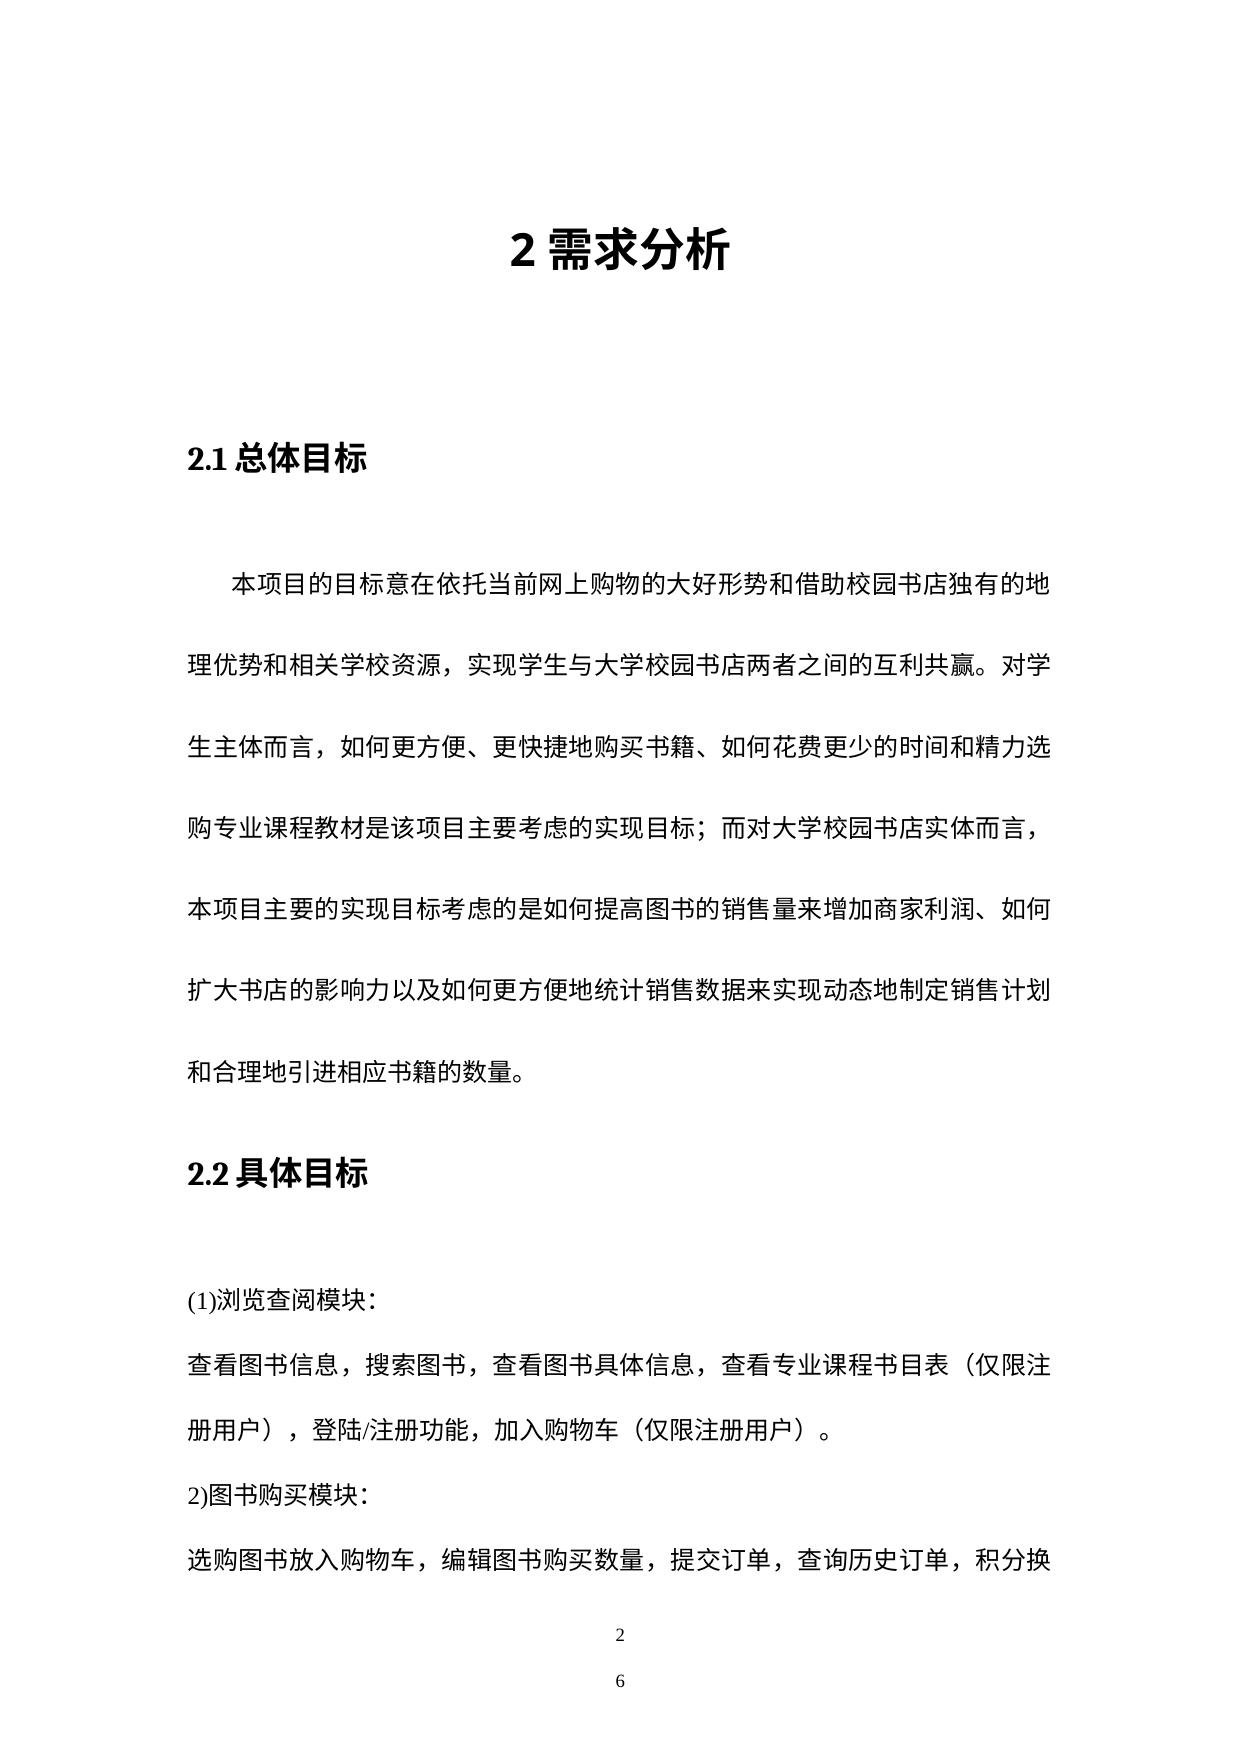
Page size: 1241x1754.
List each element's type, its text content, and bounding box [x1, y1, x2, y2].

subtitle 2.1总体目标 [187, 423, 1053, 488]
text (1)浏览查阅模块： [187, 1266, 1053, 1331]
subtitle 2.2具体目标 [187, 1139, 1053, 1204]
text 2)图书购买模块： [187, 1461, 1053, 1526]
text 本项目的目标意在依托当前网上购物的大好形势和借助校园书店独有的地理优势和相关学校资源，实现学生与大学校园书店两者之间的互利共赢。对学生主体而言，如何更方便、更快捷地购买书籍、如何花费更少的时间和精力选购专业课程教材是该项目主要考虑的实现目标；而对大学校园书店实体而言，本项目主要的实现目标考虑的是如何提高图书的销售量来增加商家利润、如何扩大书店的影响力以及如何更方便地统计销售数据来实现动态地制定销售计划和合理地引进相应书籍的数量。 [187, 550, 1053, 1103]
subtitle 2 需求分析 [187, 197, 1053, 295]
text 查看图书信息，搜索图书，查看图书具体信息，查看专业课程书目表（仅限注册用户），登陆/注册功能，加入购物车（仅限注册用户）。 [187, 1331, 1053, 1461]
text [187, 1526, 1053, 1591]
